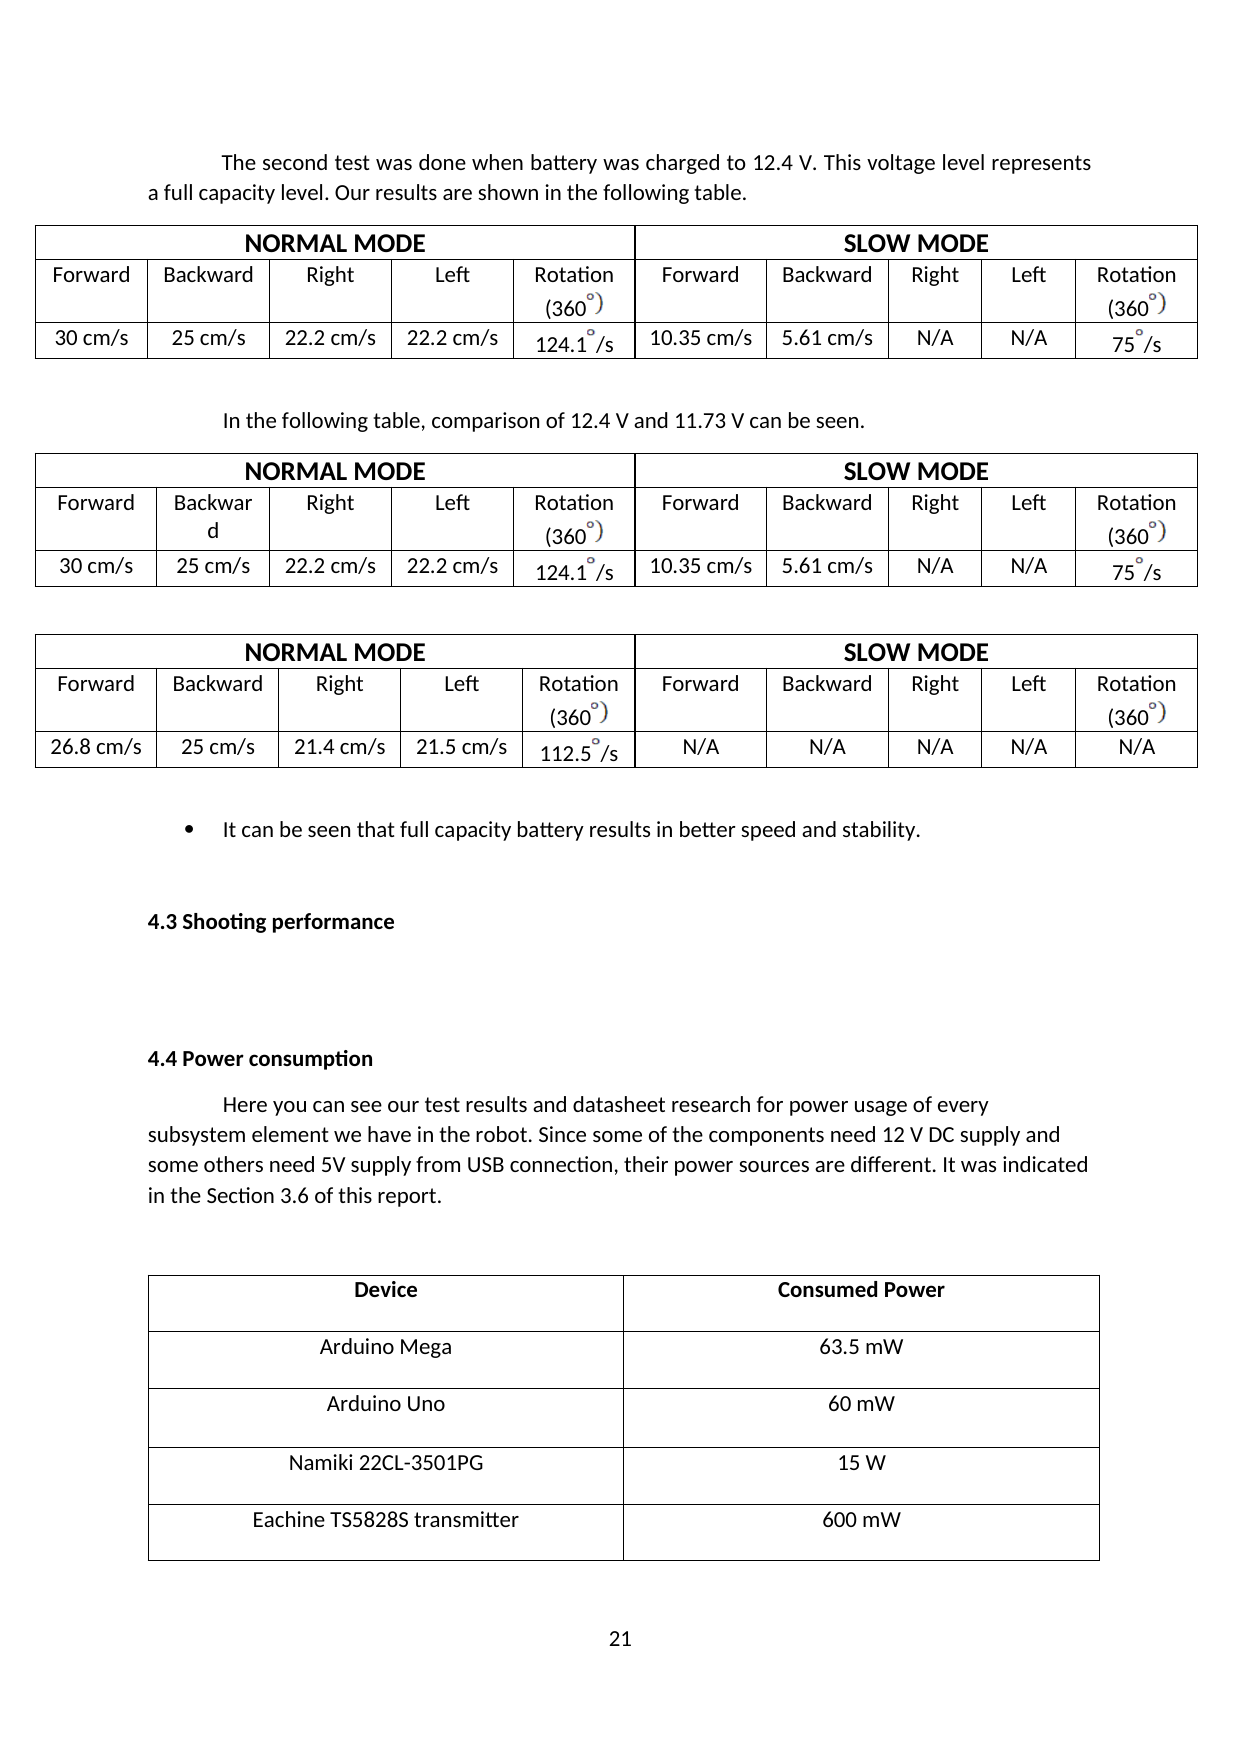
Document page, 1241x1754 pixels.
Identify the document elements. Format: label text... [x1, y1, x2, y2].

table_cell Backward [767, 260, 888, 322]
table_cell 25 cm/s [157, 732, 278, 767]
table_cell Right [889, 669, 981, 731]
table_cell 21.5 cm/s [401, 732, 522, 767]
table_cell N/A [1076, 732, 1197, 767]
picture [591, 696, 609, 726]
table_cell Forward [36, 669, 156, 731]
table_cell Backward [157, 488, 269, 550]
table_cell 25 cm/s [148, 323, 269, 358]
text In the following table, comparison of 12.4 V and 11.73 V can be seen. [148, 406, 1093, 434]
table_cell Eachine TS5828S transmitter [149, 1505, 623, 1560]
table_cell Right [270, 260, 391, 322]
table_cell 5.61 cm/s [767, 323, 888, 358]
table_header SLOW MODE [636, 635, 1197, 668]
table_cell Rotation (360 [514, 260, 634, 322]
table_cell Backward [148, 260, 269, 322]
picture [1135, 551, 1144, 580]
table_cell 75/s [1076, 551, 1197, 586]
table_cell 10.35 cm/s [636, 323, 766, 358]
table_cell N/A [636, 732, 766, 767]
table_cell Right [270, 488, 391, 550]
table_cell 600 mW [624, 1505, 1099, 1560]
table_cell 22.2 cm/s [270, 323, 391, 358]
picture [586, 515, 604, 545]
table_cell Right [889, 488, 981, 550]
table_cell Backward [767, 488, 888, 550]
table_cell 21.4 cm/s [279, 732, 400, 767]
table_cell Forward [636, 488, 766, 550]
table_cell Arduino Uno [149, 1389, 623, 1447]
table_cell Forward [36, 260, 147, 322]
table_cell 25 cm/s [157, 551, 269, 586]
table_cell 22.2 cm/s [270, 551, 391, 586]
table_cell N/A [982, 551, 1075, 586]
table_cell Forward [636, 260, 766, 322]
table_cell N/A [889, 732, 981, 767]
table_cell Left [982, 669, 1075, 731]
table_cell 60 mW [624, 1389, 1099, 1447]
text The second test was done when battery was charged to 12.4 V. This voltage level represents a full capacity level. Our results are shown in the following table. [148, 148, 1093, 206]
table_cell Rotation (360 [1076, 488, 1197, 550]
text 4.3 Shooting performance [148, 907, 1093, 935]
text Here you can see our test results and datasheet research for power usage of every subsystem element we have in the robot. Since some of the components need 12 V DC supply and some others need 5V supply from USB connection, their power sources are different. It was indicated in the Section 3.6 of this report. [148, 1090, 1093, 1209]
picture [587, 323, 596, 352]
table_cell N/A [889, 551, 981, 586]
list It can be seen that full capacity battery results in better speed and stability. [185, 815, 1093, 843]
picture [587, 551, 596, 580]
table_cell Arduino Mega [149, 1332, 623, 1388]
picture [1148, 696, 1167, 726]
table_cell 63.5 mW [624, 1332, 1099, 1388]
table_cell N/A [982, 323, 1075, 358]
table_cell Left [401, 669, 522, 731]
table_cell 75/s [1076, 323, 1197, 358]
table_cell 10.35 cm/s [636, 551, 766, 586]
table_cell N/A [982, 732, 1075, 767]
table_cell Rotation (360 [523, 669, 634, 731]
table_cell Left [392, 488, 513, 550]
table_header Device [149, 1276, 623, 1331]
table_cell Forward [36, 488, 156, 550]
picture [1135, 323, 1144, 352]
table_cell Rotation (360 [1076, 260, 1197, 322]
table_cell Rotation (360 [1076, 669, 1197, 731]
table_header NORMAL MODE [36, 635, 634, 668]
table_cell 15 W [624, 1448, 1099, 1504]
table_header SLOW MODE [636, 454, 1197, 487]
table_cell 112.5/s [523, 732, 634, 767]
table_cell Right [889, 260, 981, 322]
table_cell Right [279, 669, 400, 731]
table_cell Left [982, 260, 1075, 322]
picture [1148, 287, 1167, 317]
picture [586, 287, 604, 317]
table_cell 30 cm/s [36, 323, 147, 358]
table_cell N/A [889, 323, 981, 358]
table_cell Left [392, 260, 513, 322]
table_header NORMAL MODE [36, 454, 634, 487]
table_header Consumed Power [624, 1276, 1099, 1331]
text 4.4 Power consumption [148, 1044, 1093, 1072]
table_cell 124.1/s [514, 551, 634, 586]
table_header NORMAL MODE [36, 226, 634, 259]
picture [1148, 515, 1167, 545]
table_cell 124.1/s [514, 323, 634, 358]
table_cell 5.61 cm/s [767, 551, 888, 586]
table_header SLOW MODE [636, 226, 1197, 259]
table_cell Left [982, 488, 1075, 550]
table_cell Backward [767, 669, 888, 731]
table_cell 22.2 cm/s [392, 551, 513, 586]
table_cell Forward [636, 669, 766, 731]
table_cell 26.8 cm/s [36, 732, 156, 767]
table_cell Rotation (360 [514, 488, 634, 550]
table_cell Namiki 22CL-3501PG [149, 1448, 623, 1504]
table_cell 22.2 cm/s [392, 323, 513, 358]
table_cell N/A [767, 732, 888, 767]
table_cell Backward [157, 669, 278, 731]
picture [591, 732, 601, 761]
table_cell 30 cm/s [36, 551, 156, 586]
